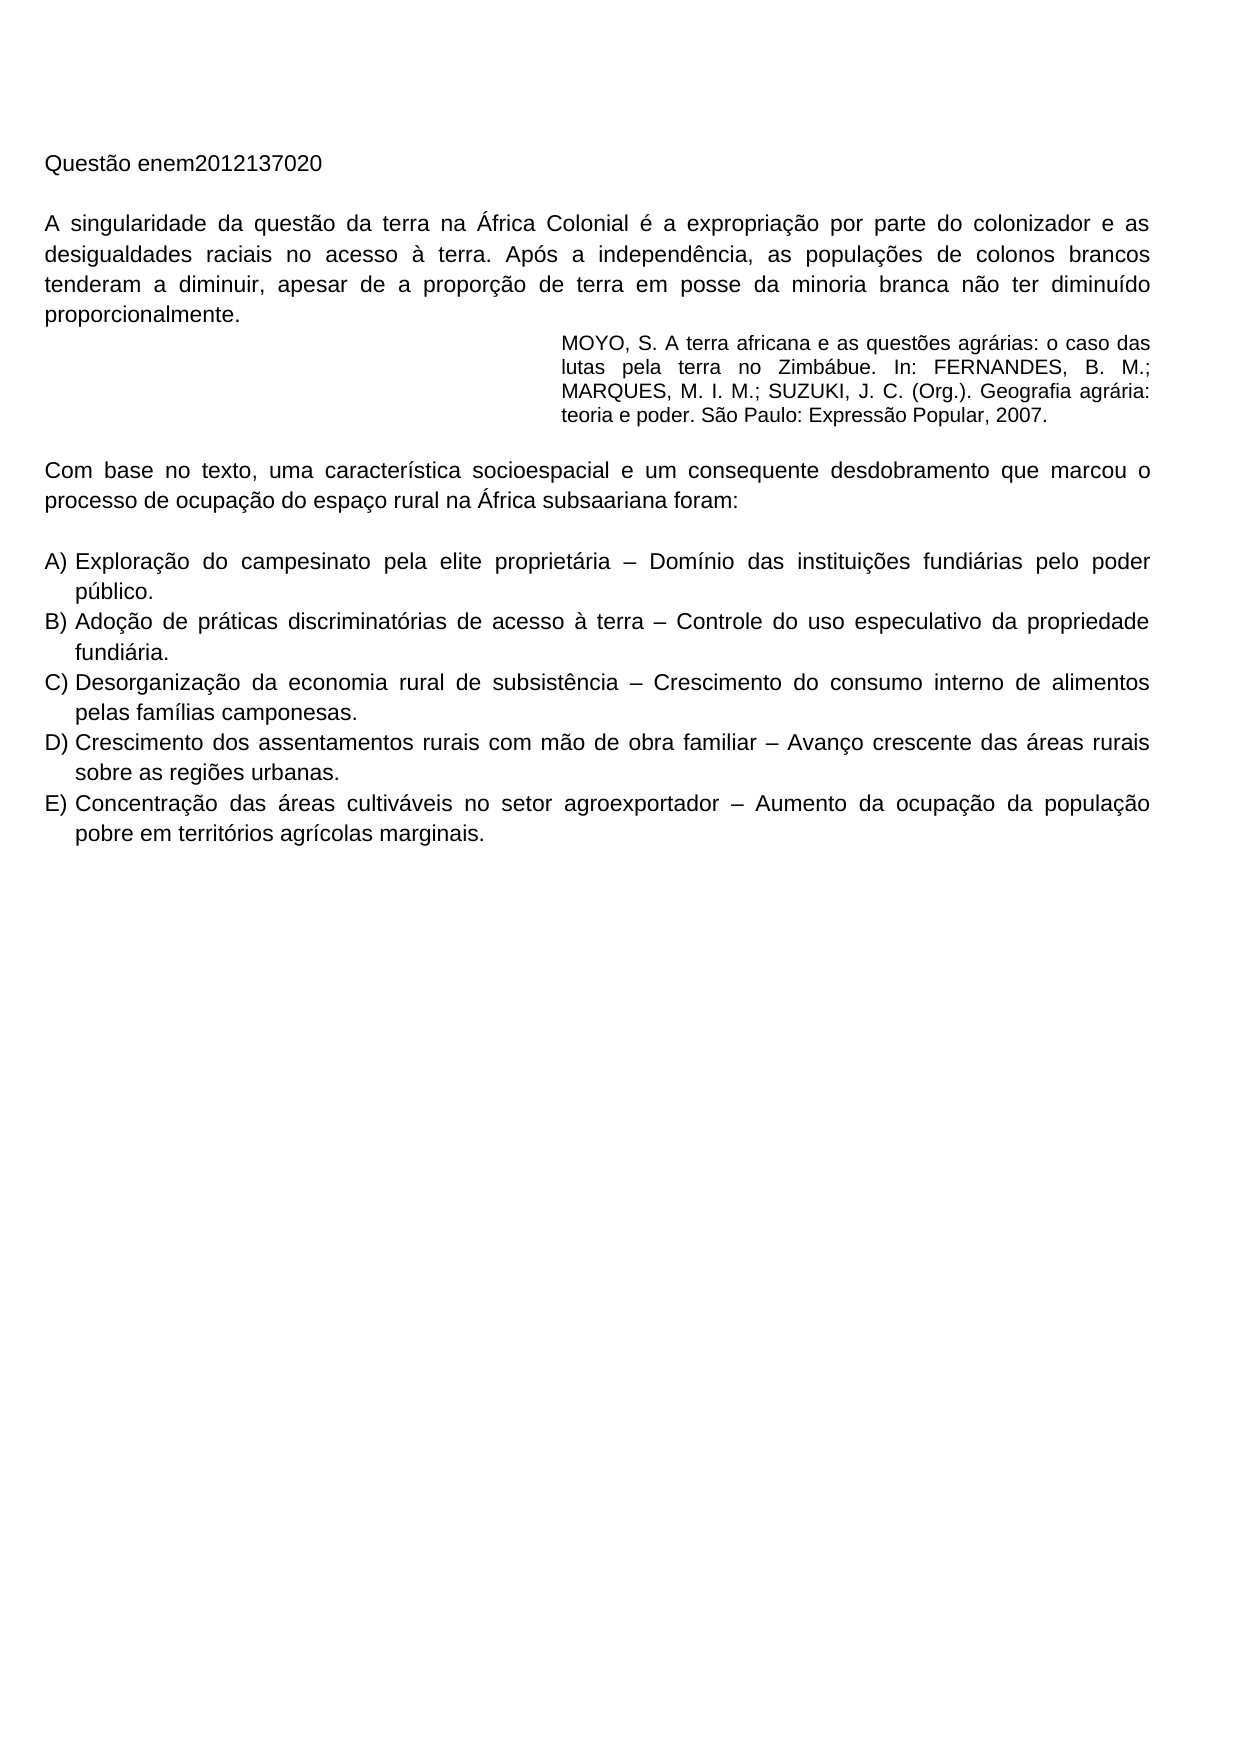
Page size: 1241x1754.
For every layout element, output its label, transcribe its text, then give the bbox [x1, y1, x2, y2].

list Desorganização da economia rural de subsistência – Crescimento do consumo interno de alimentos pelas famílias camponesas. [44, 669, 1151, 725]
list Exploração do campesinato pela elite proprietária – Domínio das instituições fundiárias pelo poder público. [44, 548, 1151, 604]
text Questão enem2012137020 [44, 150, 1151, 176]
text A singularidade da questão da terra na África Colonial é a expropriação por parte do colonizador e as desigualdades raciais no acesso à terra. Após a independência, as populações de colonos brancos tenderam a diminuir, apesar de a proporção de terra em posse da minoria branca não ter diminuído proporcionalmente. [44, 210, 1151, 327]
list Concentração das áreas cultiváveis no setor agroexportador – Aumento da ocupação da população pobre em territórios agrícolas marginais. [44, 789, 1151, 846]
list Crescimento dos assentamentos rurais com mão de obra familiar – Avanço crescente das áreas rurais sobre as regiões urbanas. [44, 729, 1151, 786]
text Com base no texto, uma característica socioespacial e um consequente desdobramento que marcou o processo de ocupação do espaço rural na África subsaariana foram: [44, 457, 1151, 514]
list Adoção de práticas discriminatórias de acesso à terra – Controle do uso especulativo da propriedade fundiária. [44, 608, 1151, 665]
text MOYO, S. A terra africana e as questões agrárias: o caso das lutas pela terra no Zimbábue. In: FERNANDES, B. M.; MARQUES, M. I. M.; SUZUKI, J. C. (Org.). Geografia agrária: teoria e poder. São Paulo: Expressão Popular, 2007. [561, 331, 1151, 427]
